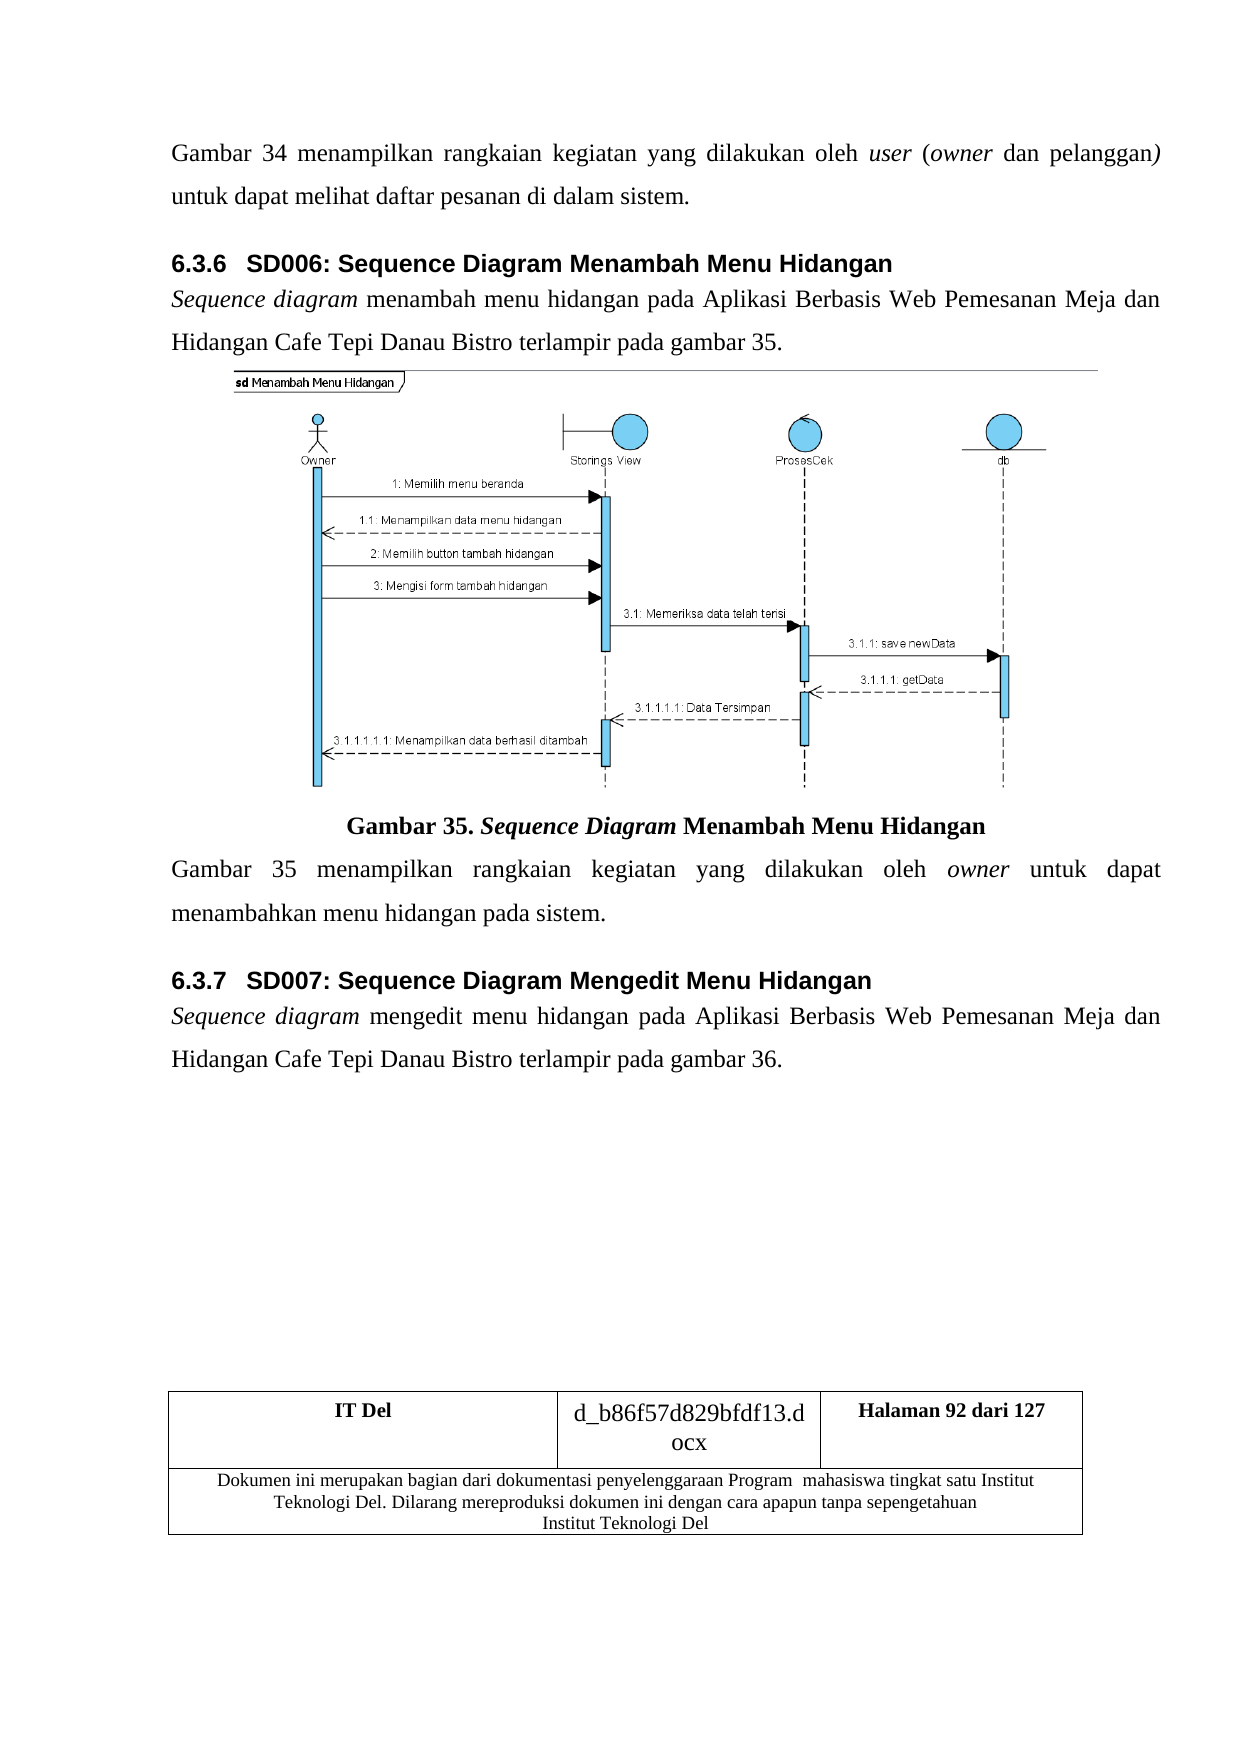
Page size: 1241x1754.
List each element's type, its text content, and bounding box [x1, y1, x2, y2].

text Sequence diagram menambah menu hidangan pada Aplikasi Berbasis Web Pemesanan Meja dan Hidangan Cafe Tepi Danau Bistro terlampir pada gambar 35. [171, 284, 1161, 356]
text Gambar 34 menampilkan rangkaian kegiatan yang dilakukan oleh user (owner dan pelanggan) untuk dapat melihat daftar pesanan di dalam sistem. [171, 138, 1161, 210]
subtitle SD006: Sequence Diagram Menambah Menu Hidangan [171, 249, 1161, 278]
text Gambar 35. Sequence Diagram Menambah Menu Hidangan [171, 811, 1161, 840]
text Gambar 35 menampilkan rangkaian kegiatan yang dilakukan oleh owner untuk dapat menambahkan menu hidangan pada sistem. [171, 854, 1161, 926]
subtitle SD007: Sequence Diagram Mengedit Menu Hidangan [171, 966, 1161, 994]
picture [233, 370, 1098, 812]
text Sequence diagram mengedit menu hidangan pada Aplikasi Berbasis Web Pemesanan Meja dan Hidangan Cafe Tepi Danau Bistro terlampir pada gambar 36. [171, 1001, 1161, 1073]
